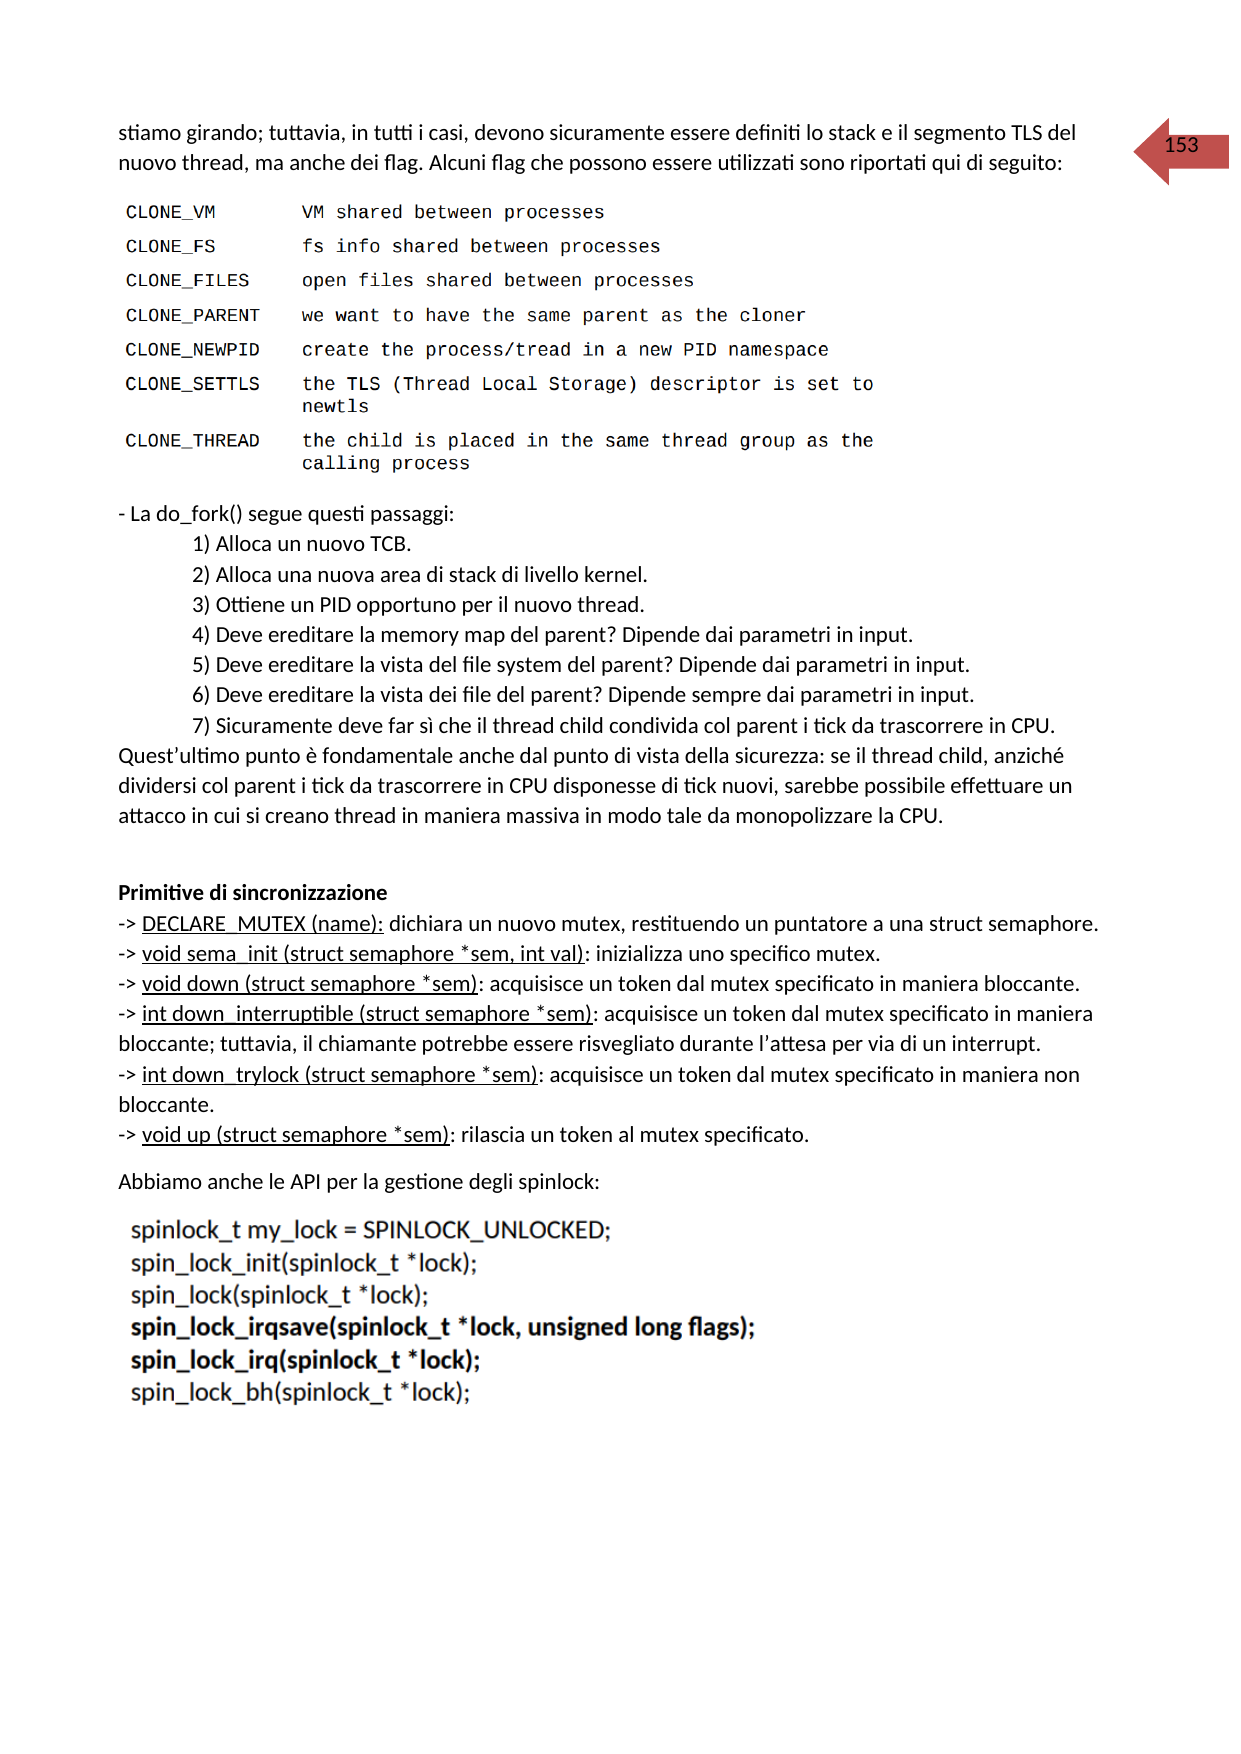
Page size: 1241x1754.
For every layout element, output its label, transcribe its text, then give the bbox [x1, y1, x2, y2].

picture [118, 1213, 761, 1414]
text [118, 118, 1122, 176]
picture [118, 195, 877, 481]
text Abbiamo anche le API per la gestione degli spinlock: [118, 1167, 1122, 1195]
text Primitive di sincronizzazione -> DECLARE_MUTEX (name): dichiara un nuovo mutex, restituendo un puntatore a una struct semaphore. -> void sema_init (struct semaphore *sem, int val): inizializza uno specifico mutex. -> void down (struct semaphore *sem): acquisisce un token dal mutex specificato in maniera bloccante. -> int down_interruptible (struct semaphore *sem): acquisisce un token dal mutex specificato in maniera bloccante; tuttavia, il chiamante potrebbe essere risvegliato durante l’attesa per via di un interrupt. -> int down_trylock (struct semaphore *sem): acquisisce un token dal mutex specificato in maniera non bloccante. -> void up (struct semaphore *sem): rilascia un token al mutex specificato. [118, 848, 1122, 1148]
text - La do_fork() segue questi passaggi: 1) Alloca un nuovo TCB. 2) Alloca una nuova area di stack di livello kernel. 3) Ottiene un PID opportuno per il nuovo thread. 4) Deve ereditare la memory map del parent? Dipende dai parametri in input. 5) Deve ereditare la vista del file system del parent? Dipende dai parametri in input. 6) Deve ereditare la vista dei file del parent? Dipende sempre dai parametri in input. 7) Sicuramente deve far sì che il thread child condivida col parent i tick da trascorrere in CPU. Quest’ultimo punto è fondamentale anche dal punto di vista della sicurezza: se il thread child, anziché dividersi col parent i tick da trascorrere in CPU disponesse di tick nuovi, sarebbe possibile effettuare un attacco in cui si creano thread in maniera massiva in modo tale da monopolizzare la CPU. [118, 499, 1122, 829]
